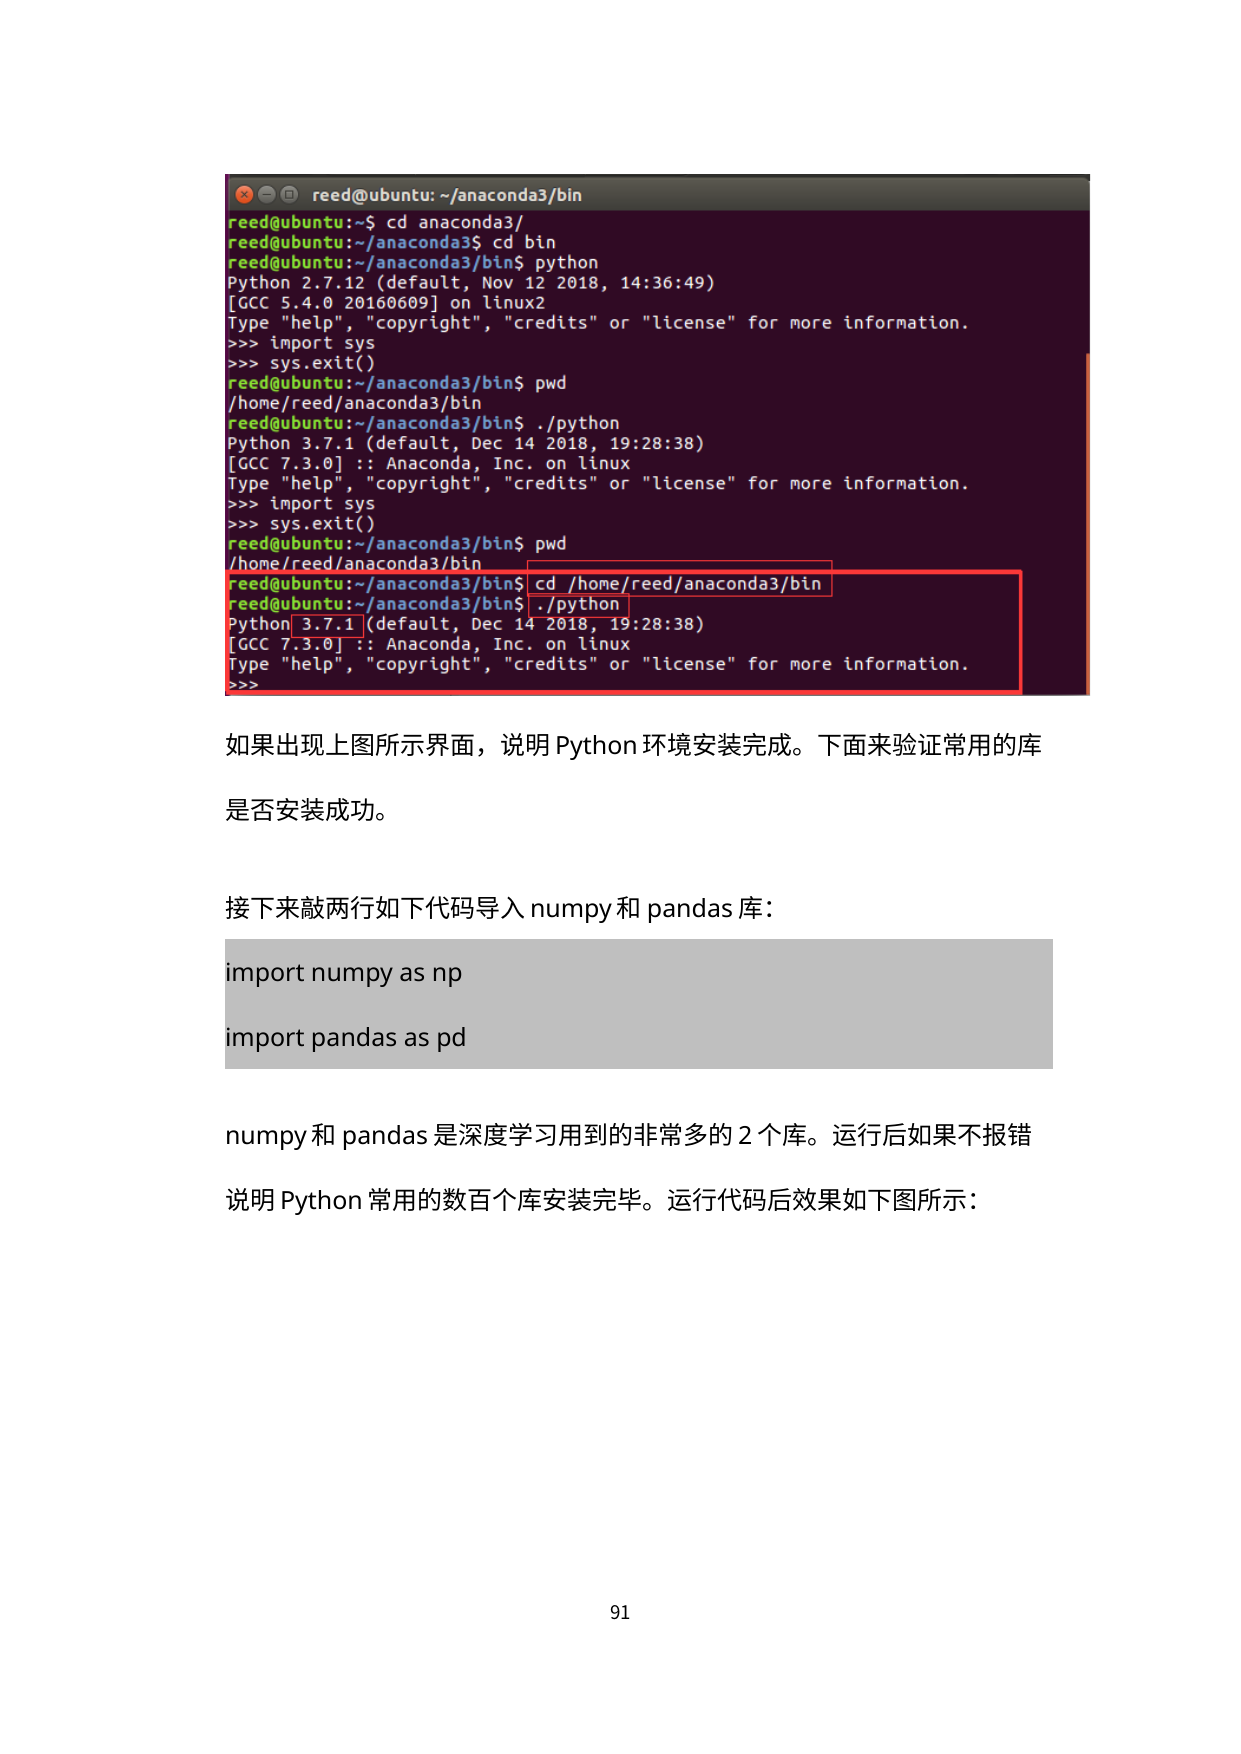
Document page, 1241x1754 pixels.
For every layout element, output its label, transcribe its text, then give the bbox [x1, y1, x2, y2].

text import pandas as pd [225, 1004, 1053, 1069]
text 如果出现上图所示界面，说明Python环境安装完成。下面来验证常用的库是否安装成功。 [225, 711, 1053, 841]
text 接下来敲两行如下代码导入numpy和pandas库： [225, 874, 1053, 939]
text import numpy as np [225, 939, 1053, 1004]
text numpy和pandas是深度学习用到的非常多的2个库。运行后如果不报错说明Python常用的数百个库安装完毕。运行代码后效果如下图所示： [225, 1101, 1053, 1231]
picture [225, 174, 1091, 696]
